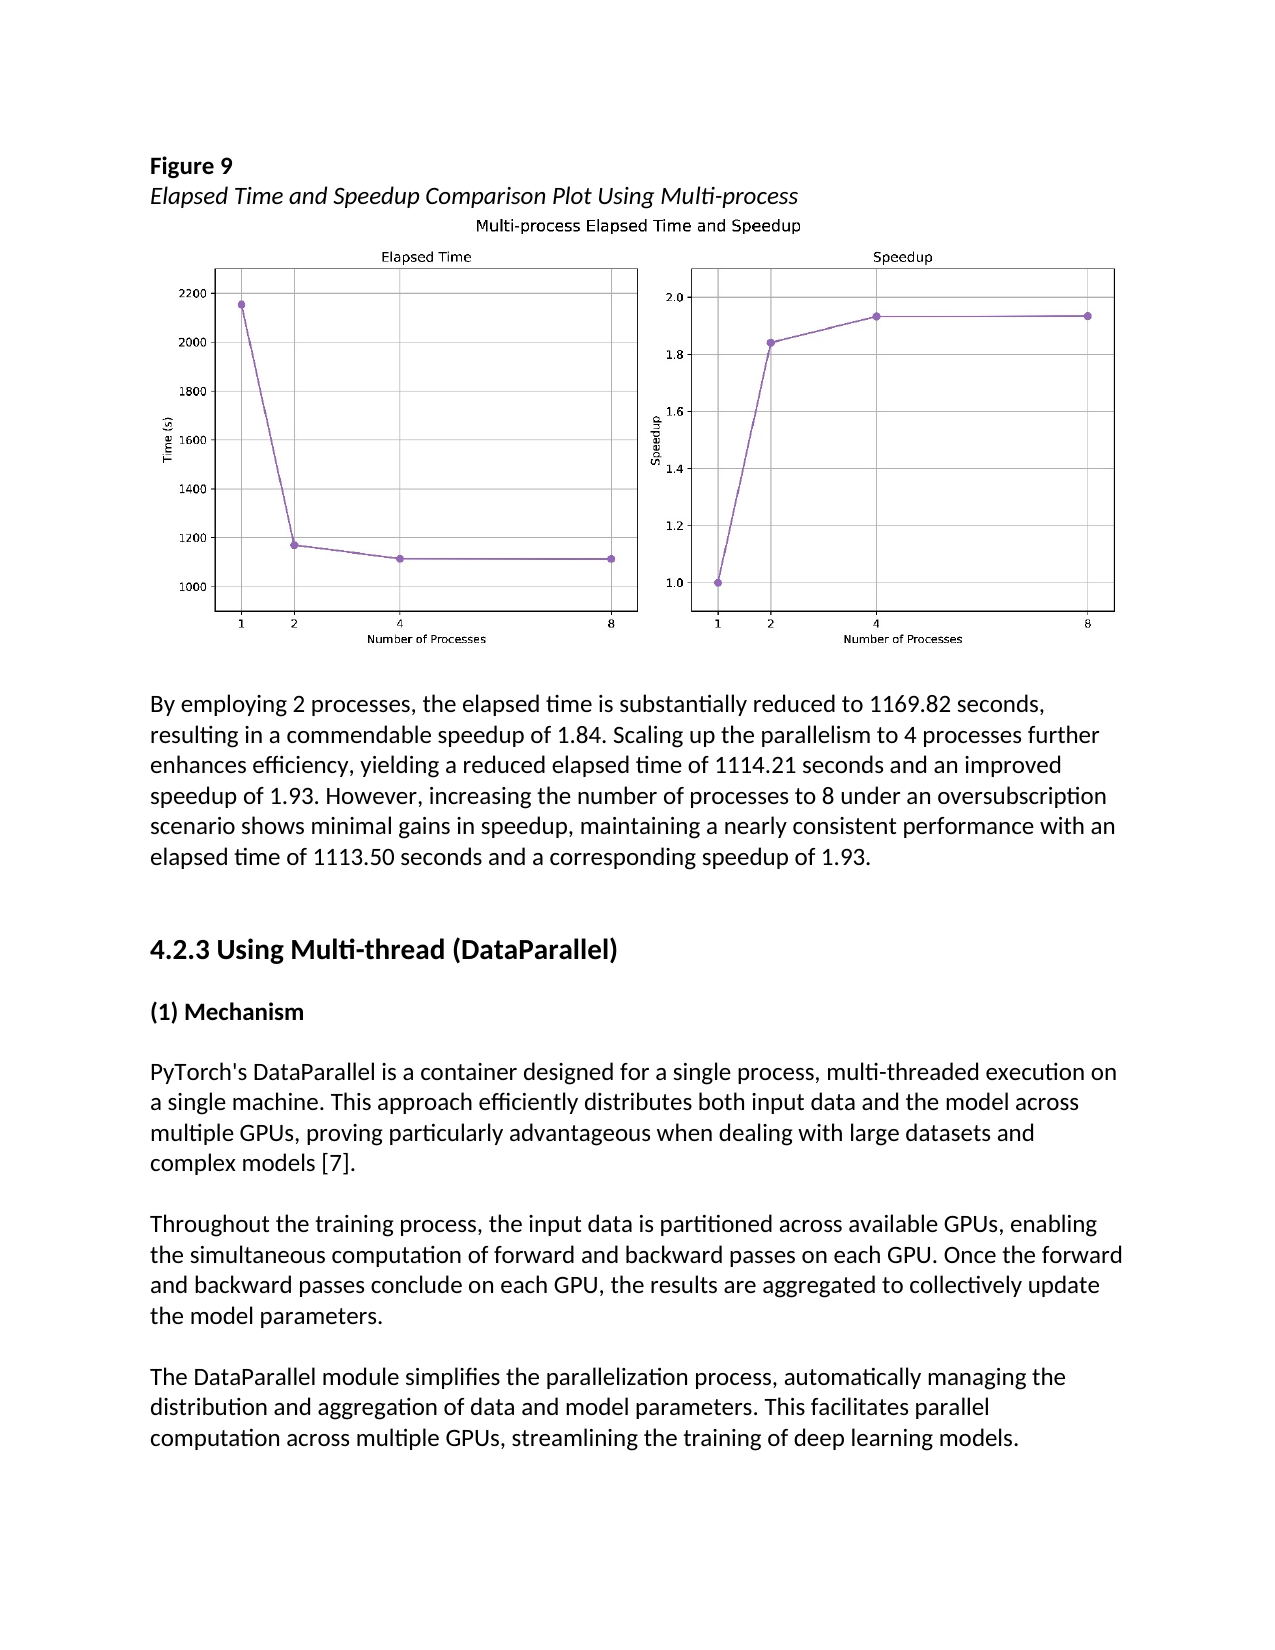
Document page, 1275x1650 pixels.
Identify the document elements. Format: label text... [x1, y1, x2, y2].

text The DataParallel module simplifies the parallelization process, automatically managing the distribution and aggregation of data and model parameters. This facilitates parallel computation across multiple GPUs, streamlining the training of deep learning models. [150, 1361, 1125, 1452]
subtitle (1) Mechanism [150, 996, 1125, 1027]
subtitle 4.2.3 Using Multi-thread (DataParallel) [150, 931, 1125, 967]
text Figure 9 [150, 150, 1125, 181]
text PyTorch's DataParallel is a container designed for a single process, multi-threaded execution on a single machine. This approach efficiently distributes both input data and the model across multiple GPUs, proving particularly advantageous when dealing with large datasets and complex models []. [150, 1056, 1125, 1178]
picture [150, 211, 1125, 658]
text Elapsed Time and Speedup Comparison Plot Using Multi-process [150, 181, 1125, 211]
text By employing 2 processes, the elapsed time is substantially reduced to 1169.82 seconds, resulting in a commendable speedup of 1.84. Scaling up the parallelism to 4 processes further enhances efficiency, yielding a reduced elapsed time of 1114.21 seconds and an improved speedup of 1.93. However, increasing the number of processes to 8 under an oversubscription scenario shows minimal gains in speedup, maintaining a nearly consistent performance with an elapsed time of 1113.50 seconds and a corresponding speedup of 1.93. [150, 688, 1125, 872]
text Throughout the training process, the input data is partitioned across available GPUs, enabling the simultaneous computation of forward and backward passes on each GPU. Once the forward and backward passes conclude on each GPU, the results are aggregated to collectively update the model parameters. [150, 1208, 1125, 1330]
